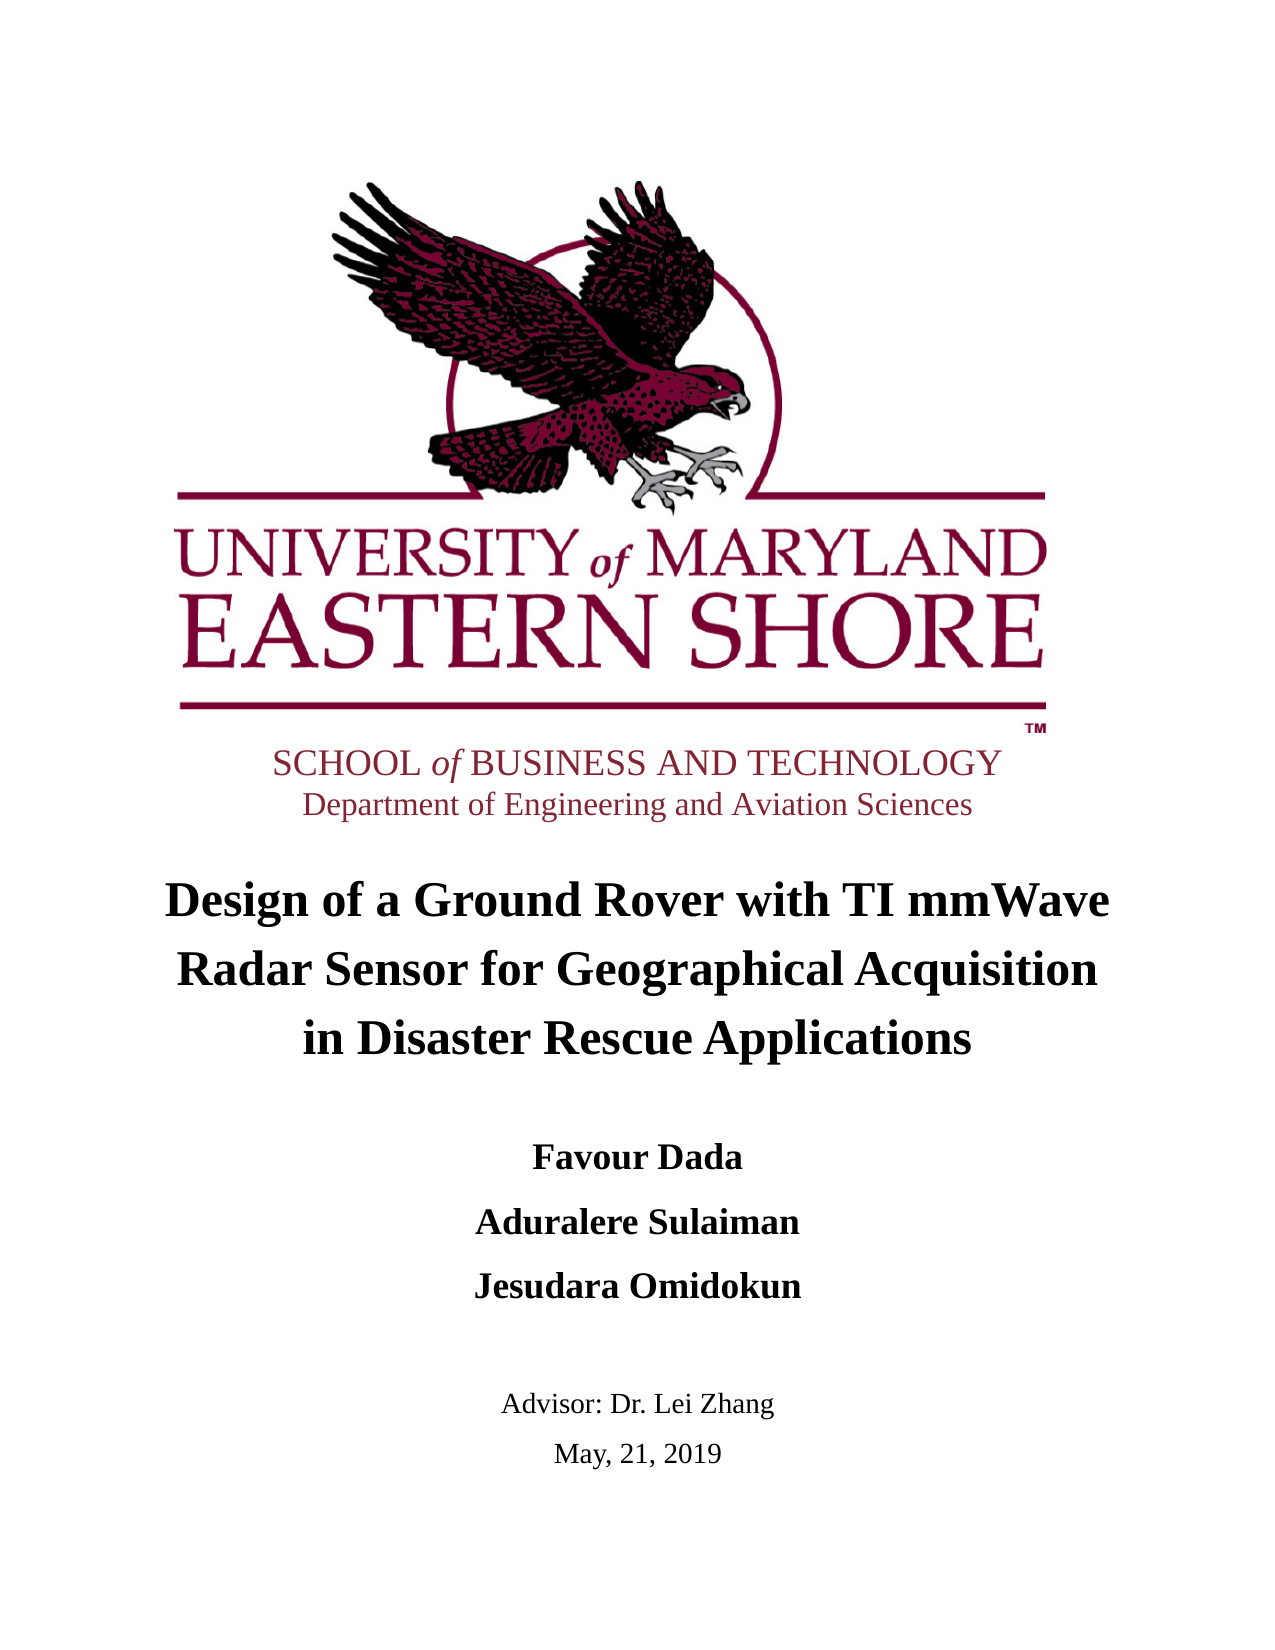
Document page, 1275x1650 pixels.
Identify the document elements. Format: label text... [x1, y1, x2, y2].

text SCHOOL of BUSINESS AND TECHNOLOGY [150, 741, 1125, 784]
text May, 21, 2019 [150, 1436, 1125, 1470]
text Jesudara Omidokun [150, 1264, 1125, 1307]
text Department of Engineering and Aviation Sciences [150, 784, 1125, 822]
text Favour Dada [150, 1134, 1125, 1178]
text Design of a Ground Rover with TI mmWave Radar Sensor for Geographical Acquisition in Disaster Rescue Applications [150, 870, 1125, 1066]
text Advisor: Dr. Lei Zhang [150, 1386, 1125, 1420]
text Aduralere Sulaiman [150, 1199, 1125, 1242]
picture [150, 150, 1125, 741]
